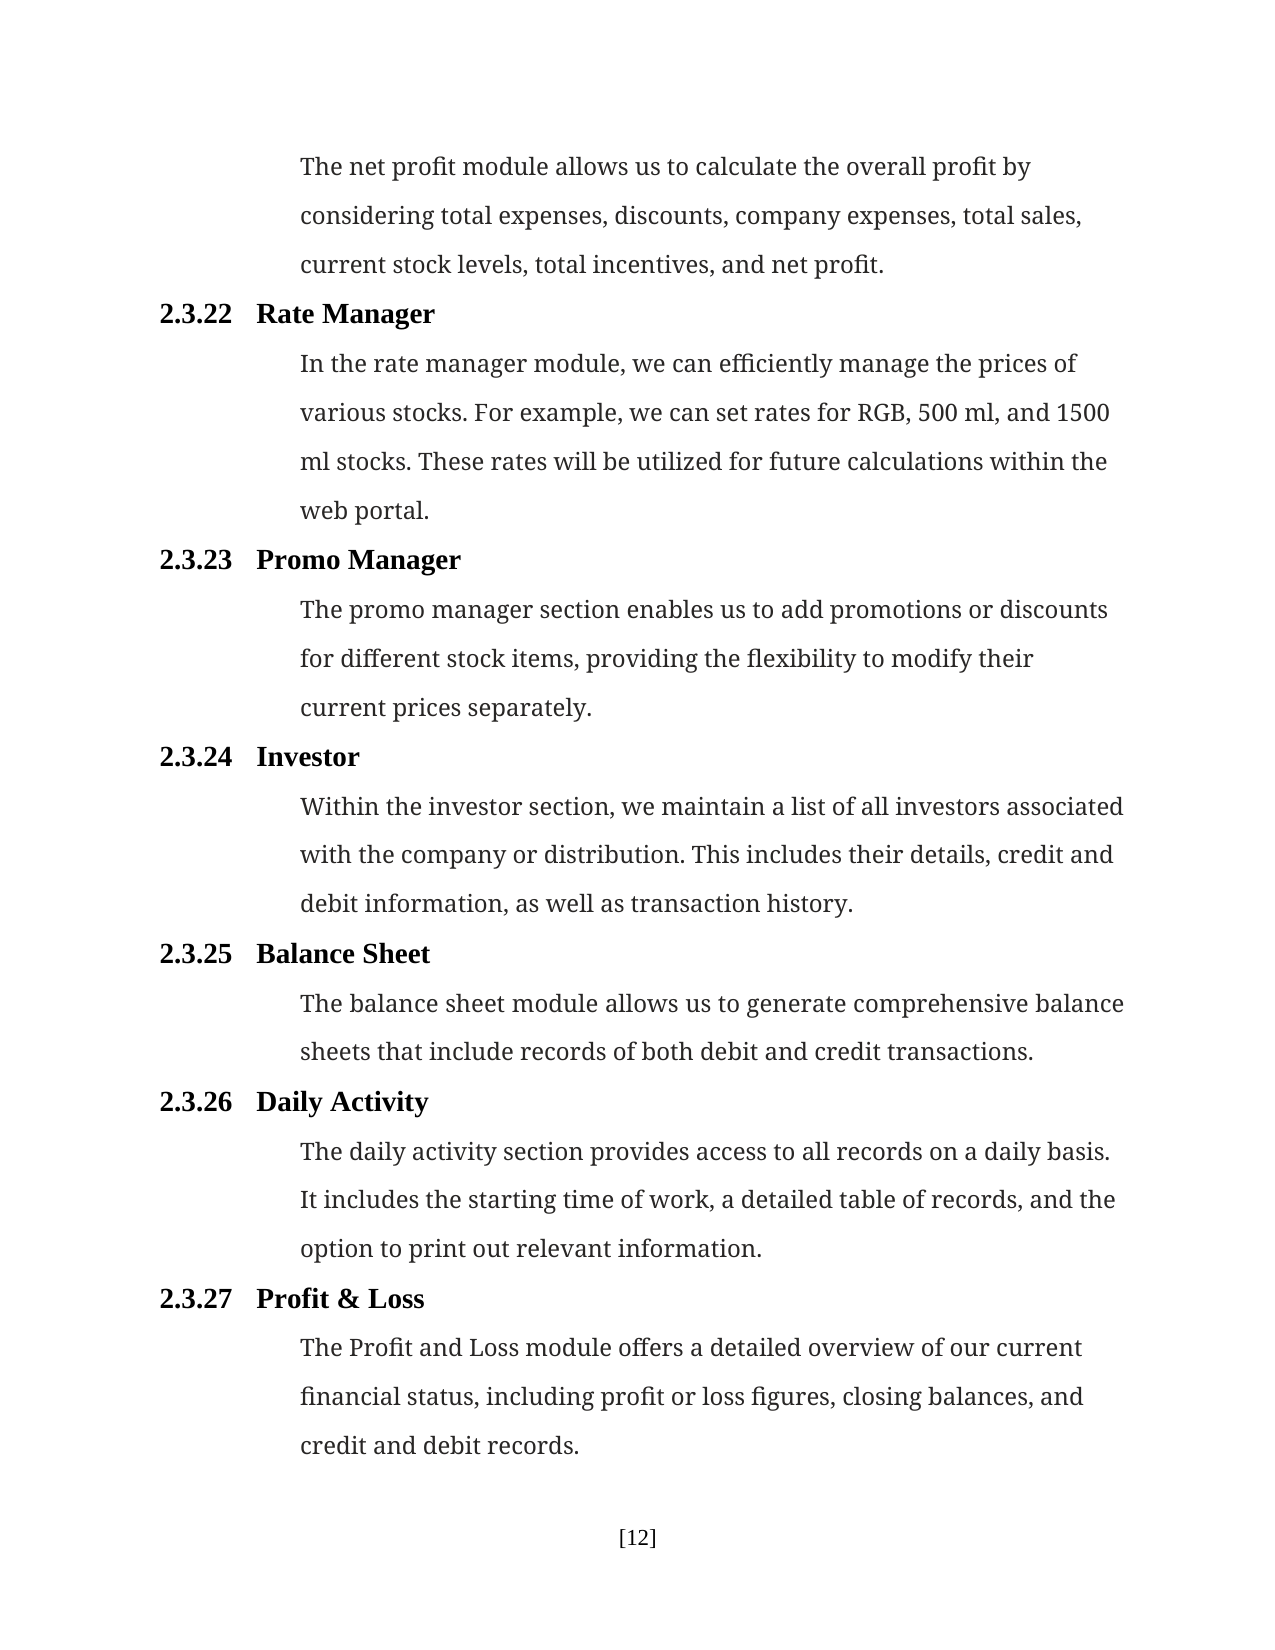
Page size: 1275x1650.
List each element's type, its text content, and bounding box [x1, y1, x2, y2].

list Rate Manager [159, 297, 1125, 330]
list Profit & Loss [159, 1281, 1125, 1314]
text In the rate manager module, we can efficiently manage the prices of various stocks. For example, we can set rates for RGB, 500 ml, and 1500 ml stocks. These rates will be utilized for future calculations within the web portal. [300, 347, 1125, 526]
list Investor [159, 739, 1125, 773]
text Within the investor section, we maintain a list of all investors associated with the company or distribution. This includes their details, credit and debit information, as well as transaction history. [300, 789, 1125, 920]
list Daily Activity [159, 1084, 1125, 1118]
text The balance sheet module allows us to generate comprehensive balance sheets that include records of both debit and credit transactions. [300, 986, 1125, 1068]
text The daily activity section provides access to all records on a daily basis. It includes the starting time of work, a detailed table of records, and the option to print out relevant information. [300, 1134, 1125, 1265]
list Promo Manager [159, 542, 1125, 576]
text The promo manager section enables us to add promotions or discounts for different stock items, providing the flexibility to modify their current prices separately. [300, 593, 1125, 723]
text The Profit and Loss module offers a detailed overview of our current financial status, including profit or loss figures, closing balances, and credit and debit records. [300, 1331, 1125, 1462]
list Balance Sheet [159, 936, 1125, 969]
text The net profit module allows us to calculate the overall profit by considering total expenses, discounts, company expenses, total sales, current stock levels, total incentives, and net profit. [300, 150, 1125, 280]
